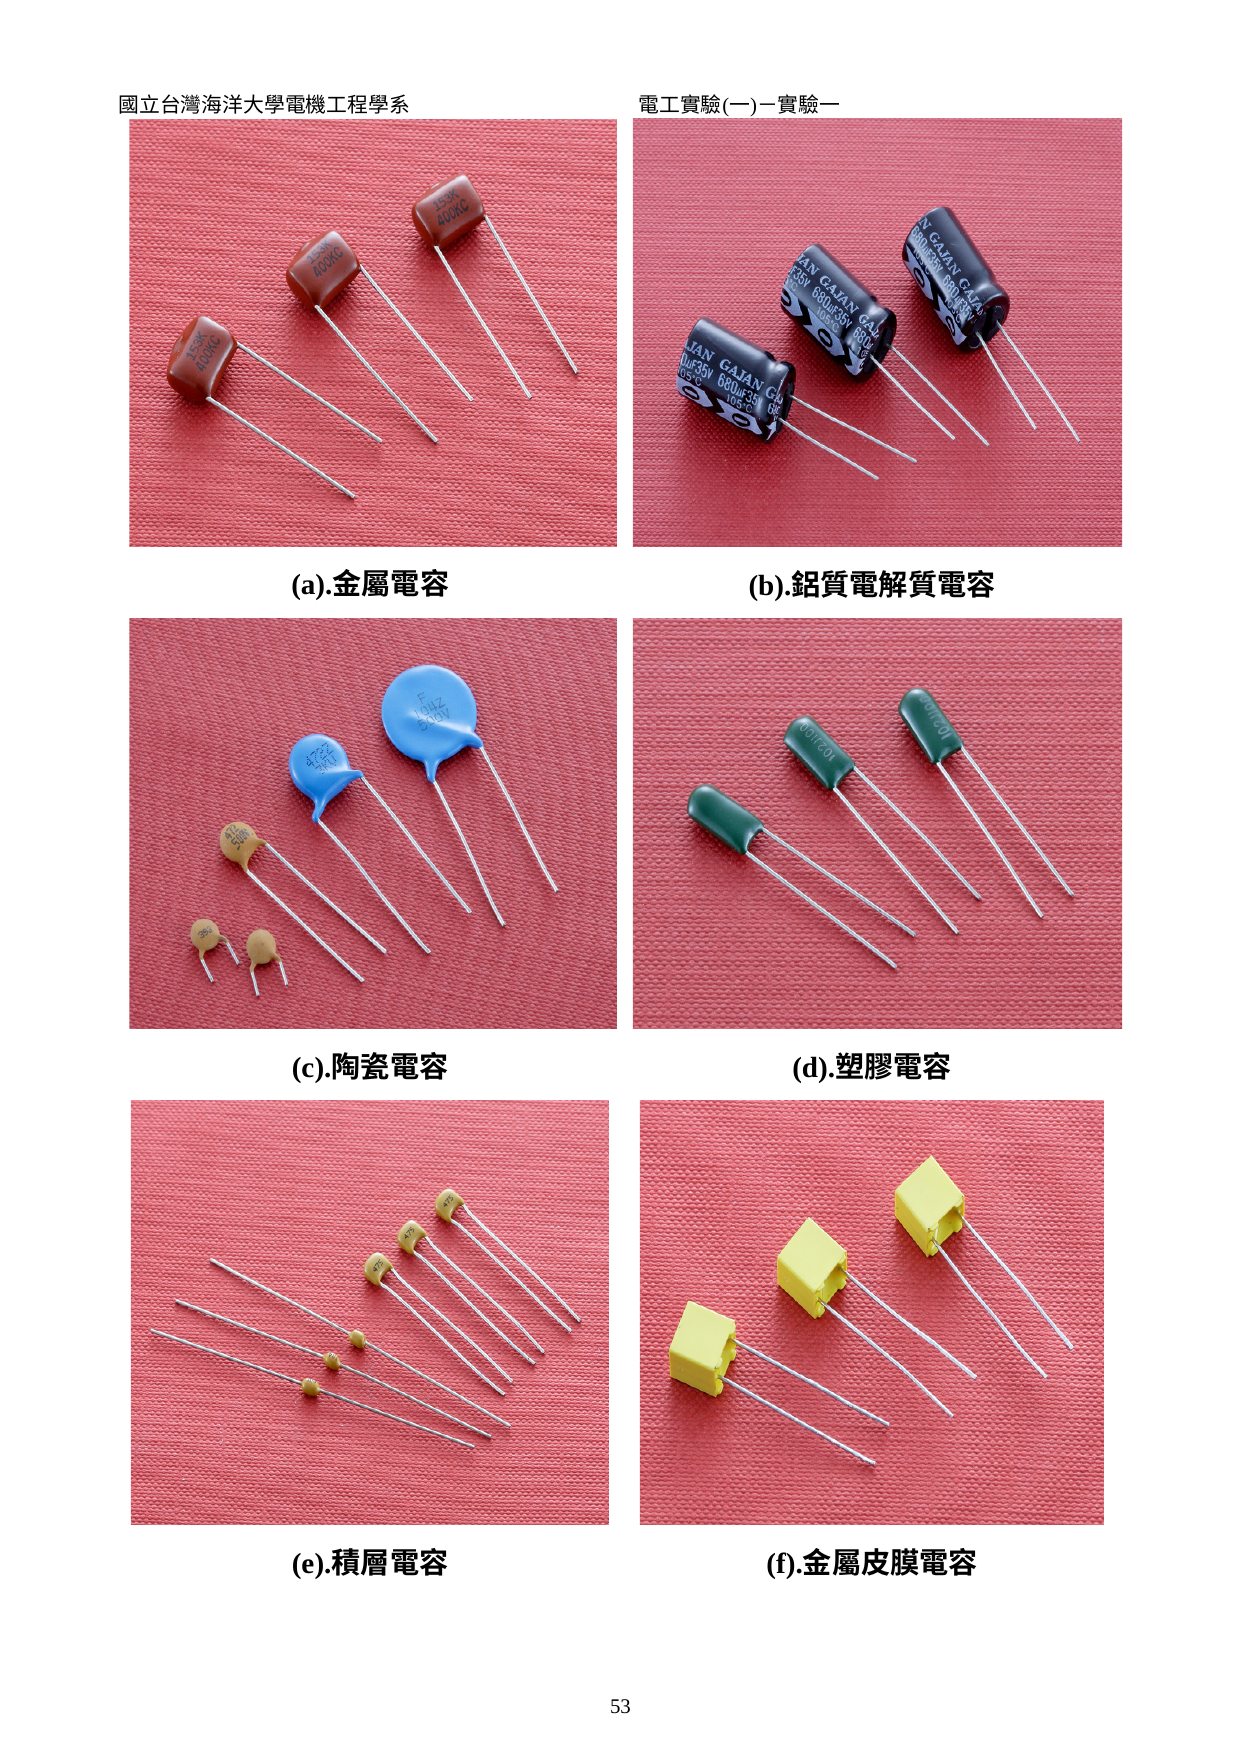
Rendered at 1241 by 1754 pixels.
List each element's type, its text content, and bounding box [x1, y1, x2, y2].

table_header (a).金屬電容 [118, 119, 622, 618]
table_header (b).鋁質電解質電容 [622, 119, 1122, 618]
picture [639, 1100, 1104, 1525]
table_cell (d).塑膠電容 [622, 618, 1122, 1100]
table_cell (f).金屬皮膜電容 [622, 1100, 1122, 1596]
picture [130, 1100, 609, 1525]
table_cell (c).陶瓷電容 [118, 618, 622, 1100]
picture [129, 119, 617, 547]
picture [632, 118, 1123, 547]
picture [129, 618, 617, 1029]
picture [632, 618, 1123, 1029]
table_cell (e).積層電容 [118, 1100, 622, 1596]
